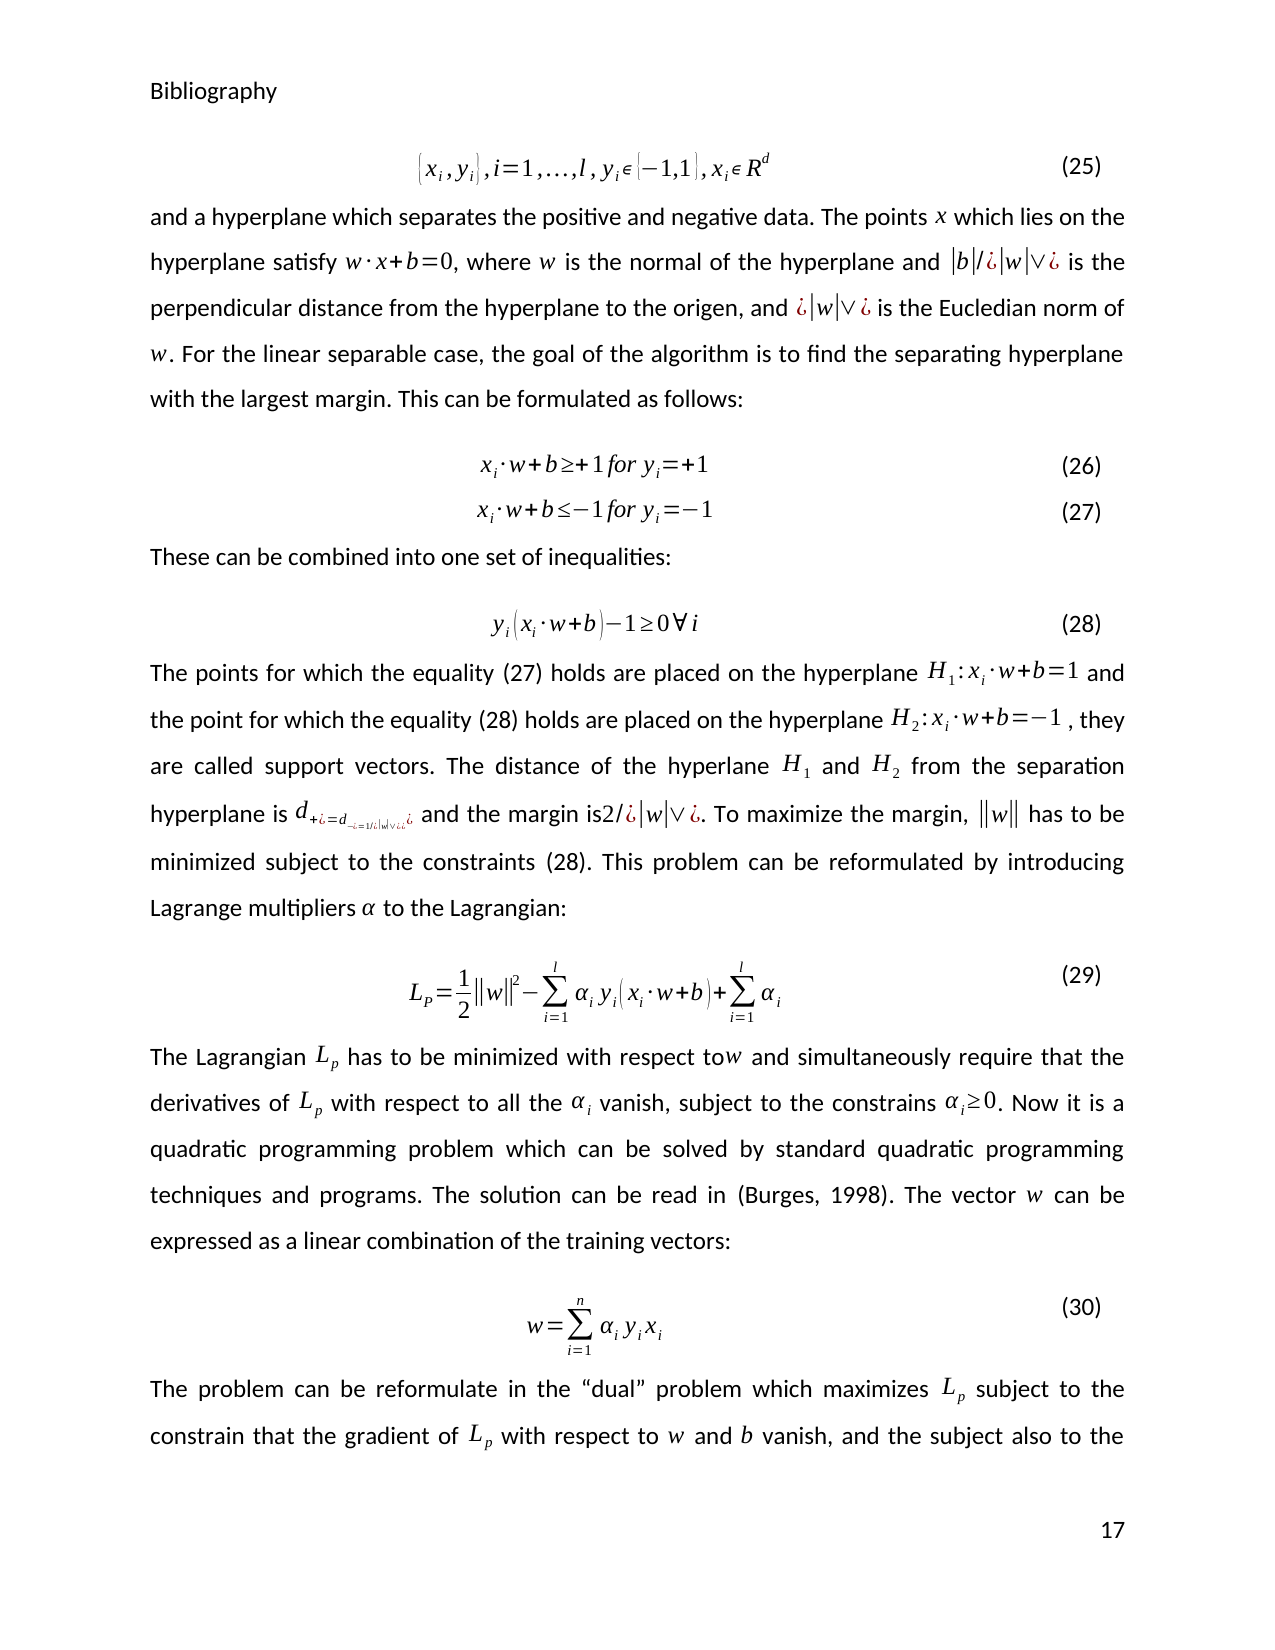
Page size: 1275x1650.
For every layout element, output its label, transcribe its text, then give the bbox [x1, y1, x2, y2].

table_header [139, 150, 1050, 201]
table_header [139, 1291, 1050, 1373]
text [150, 1373, 1125, 1451]
table_header [139, 450, 1050, 496]
text The Lagrangian has to be minimized with respect to and simultaneously require that the derivatives of with respect to all the vanish, subject to the constrains . Now it is a quadratic programming problem which can be solved by standard quadratic programming techniques and programs. The solution can be read in . The vector can be expressed as a linear combination of the training vectors: [150, 1040, 1125, 1255]
table_header [139, 959, 1050, 1040]
table_cell [139, 496, 1050, 541]
table_header [139, 608, 1050, 657]
text and a hyperplane which separates the positive and negative data. The points which lies on the hyperplane satisfy , where is the normal of the hyperplane and is the perpendicular distance from the hyperplane to the origen, and is the Eucledian norm of . For the linear separable case, the goal of the algorithm is to find the separating hyperplane with the largest margin. This can be formulated as follows: [150, 201, 1125, 414]
text The points for which the equality (27) holds are placed on the hyperplane and the point for which the equality (28) holds are placed on the hyperplane , they are called support vectors. The distance of the hyperlane and from the separation hyperplane is and the margin is. To maximize the margin, has to be minimized subject to the constraints (28). This problem can be reformulated by introducing Lagrange multipliers to the Lagrangian: [150, 657, 1125, 923]
text These can be combined into one set of inequalities: [150, 541, 1125, 572]
